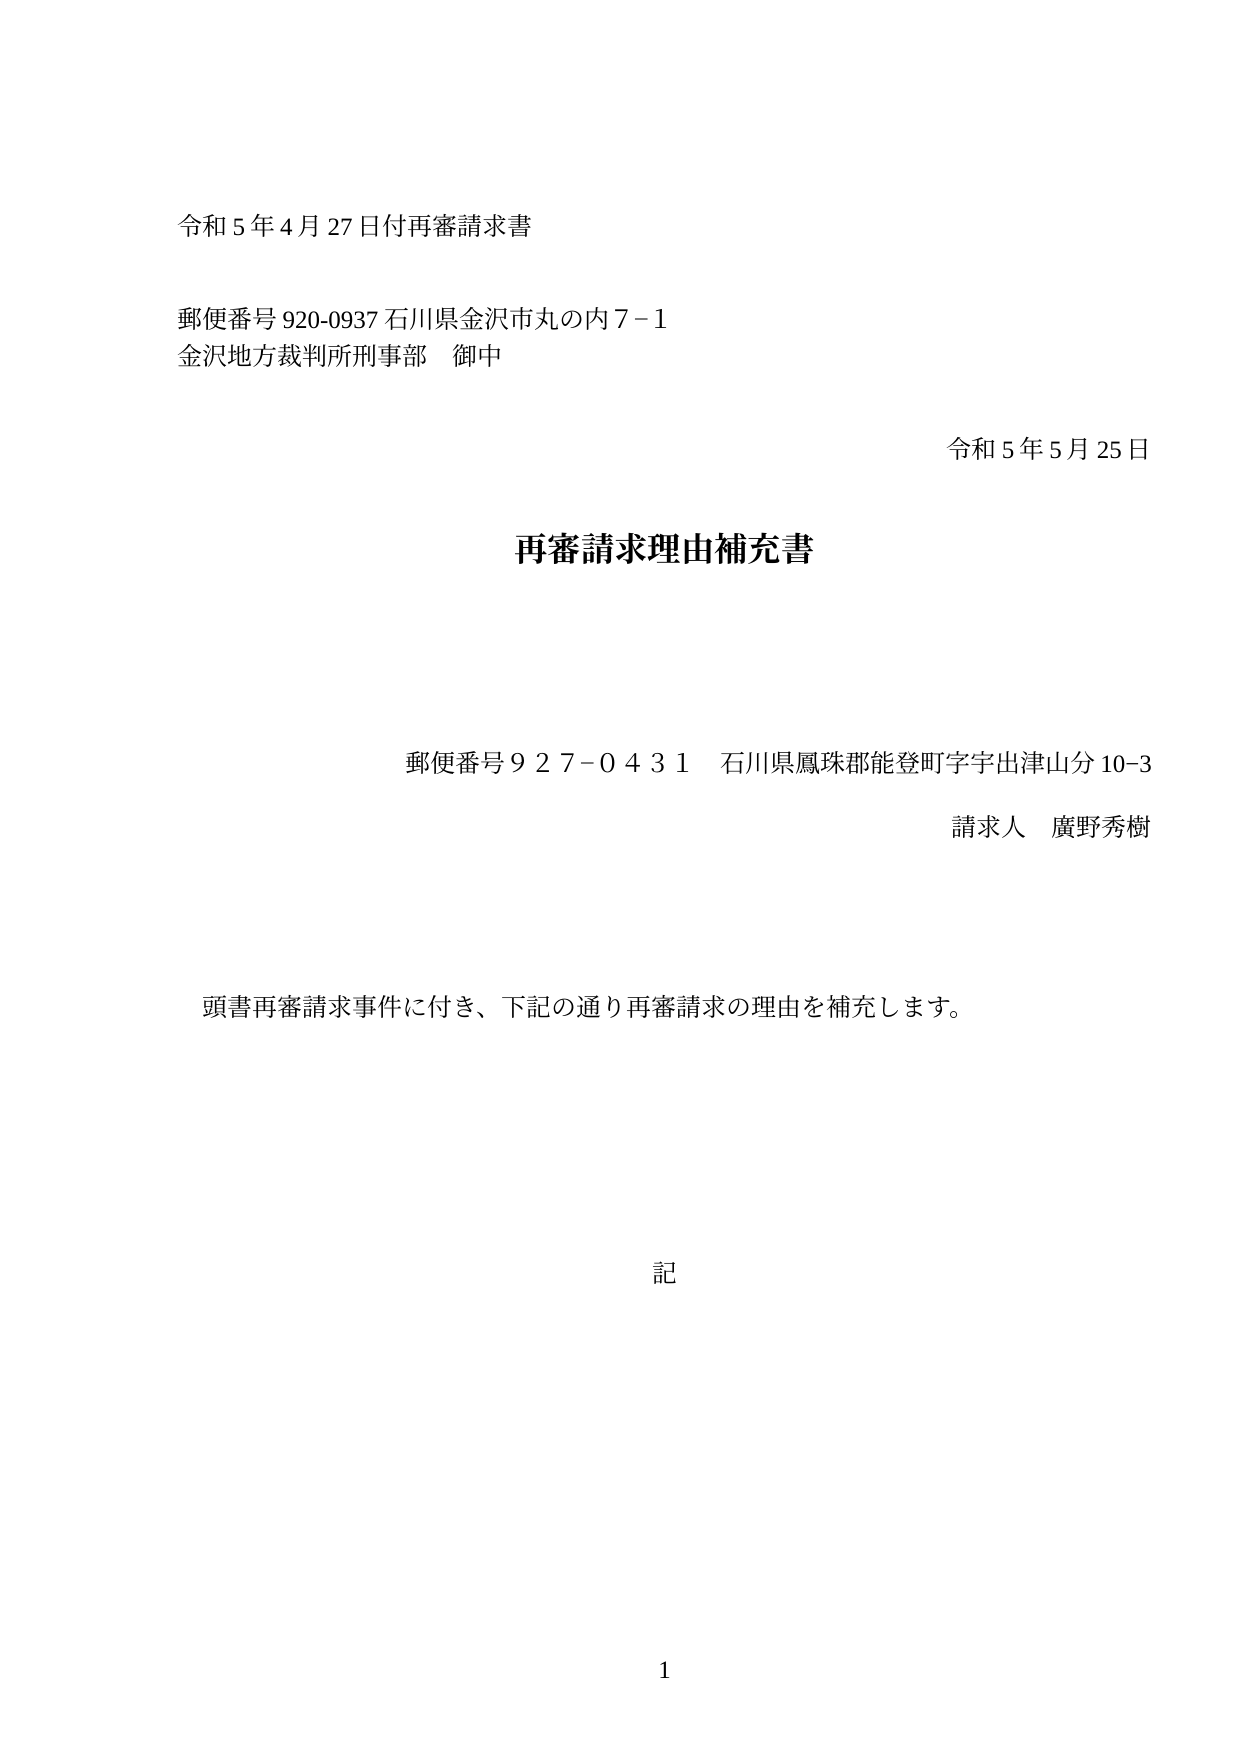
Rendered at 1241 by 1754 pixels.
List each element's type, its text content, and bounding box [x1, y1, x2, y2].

text 金沢地方裁判所刑事部 御中 [177, 336, 1152, 372]
text 頭書再審請求事件に付き、下記の通り再審請求の理由を補充します。 [177, 988, 1152, 1024]
text 請求人 廣野秀樹 [177, 808, 1152, 844]
text 令和5年4月27日付再審請求書 [177, 207, 1152, 243]
text 令和5年5月25日 [177, 429, 1152, 466]
text 郵便番号920-0937 石川県金沢市丸の内７−１ [177, 300, 1152, 336]
text 郵便番号９２７−０４３１ 石川県鳳珠郡能登町字宇出津山分10−3 [177, 743, 1152, 779]
text 記 [177, 1254, 1152, 1290]
text 再審請求理由補充書 [177, 523, 1152, 571]
